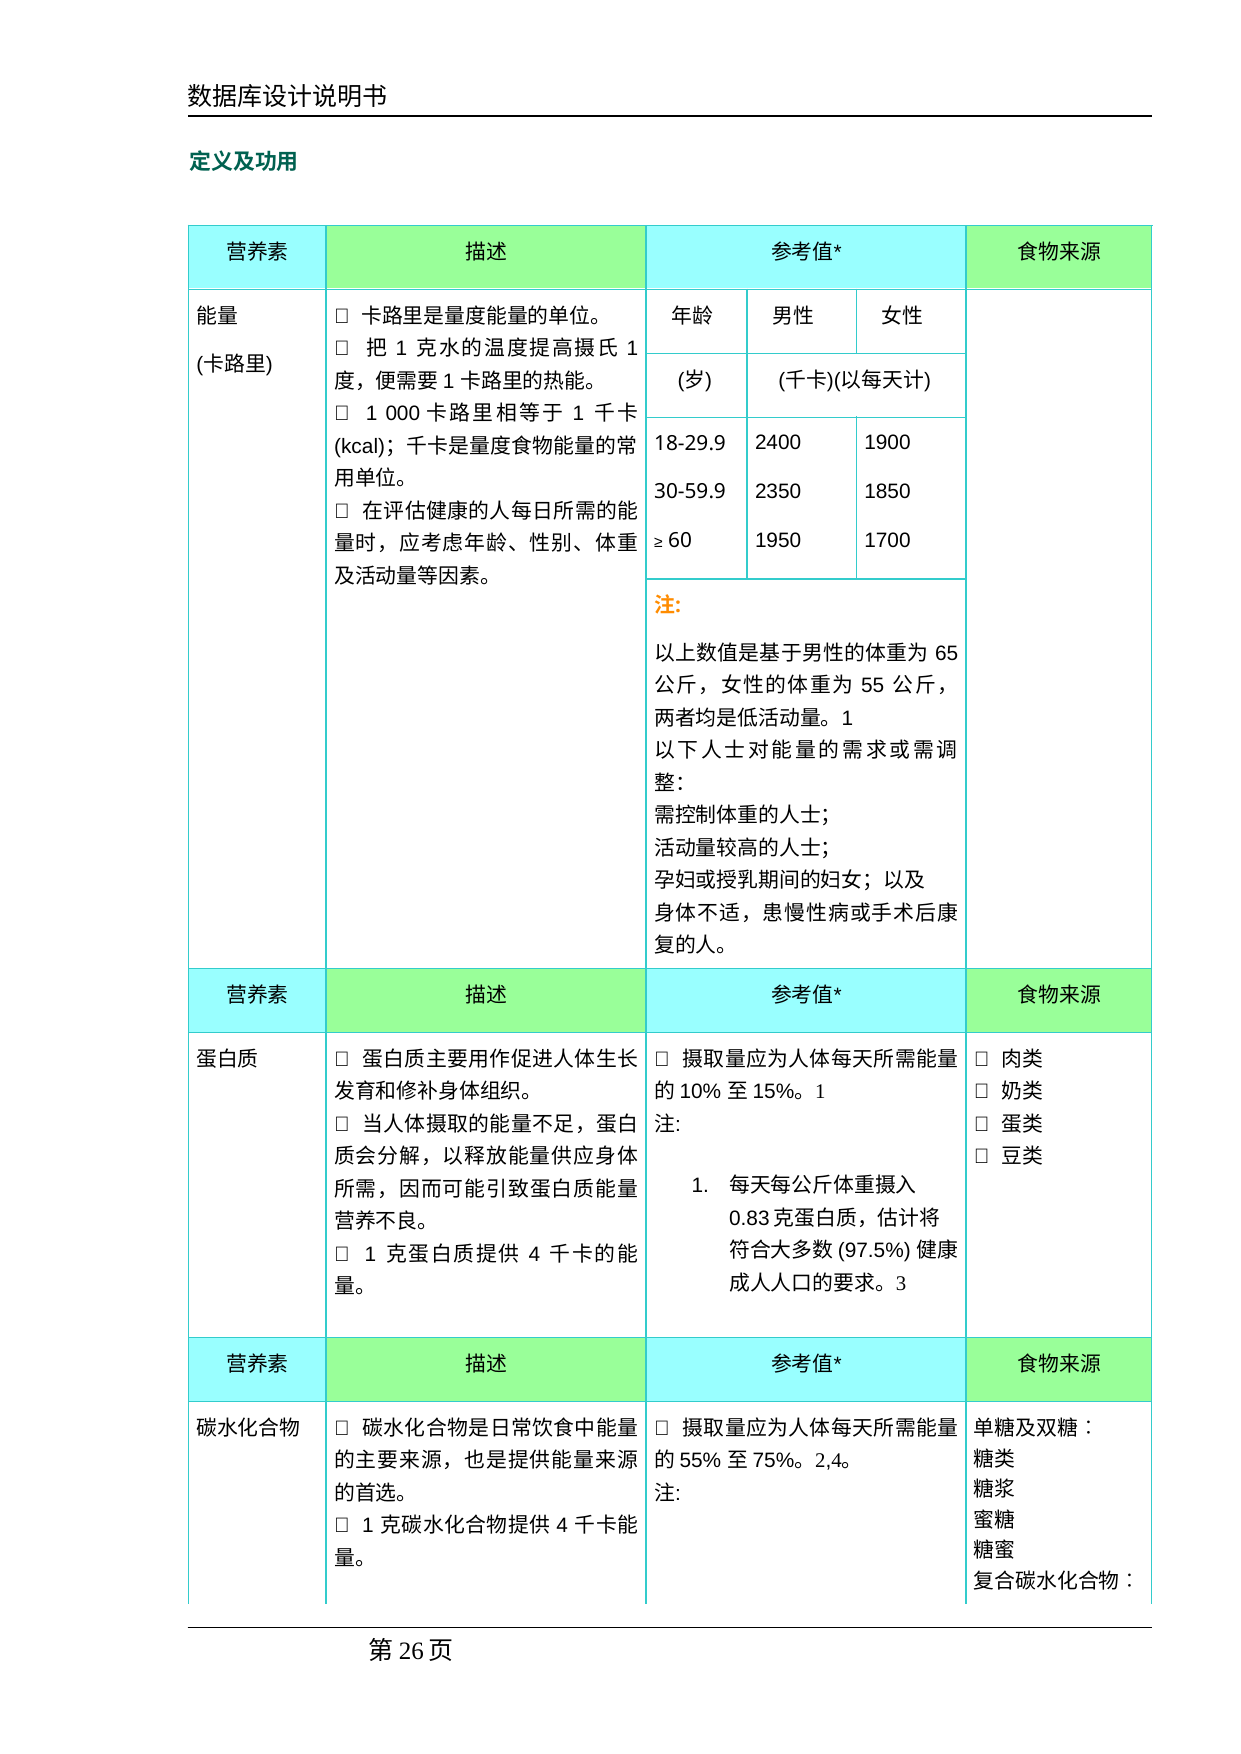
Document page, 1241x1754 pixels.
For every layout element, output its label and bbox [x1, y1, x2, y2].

table_cell [967, 1033, 1151, 1337]
table_cell [857, 290, 965, 353]
table_cell [857, 418, 965, 578]
table_cell [647, 580, 965, 968]
table_cell [327, 1033, 645, 1337]
table_cell [647, 354, 746, 417]
table_cell [967, 290, 1151, 968]
table_cell [647, 418, 746, 578]
table_cell [189, 1402, 325, 1604]
table_cell [748, 418, 856, 578]
table_cell [189, 290, 325, 968]
table_cell [647, 1033, 965, 1337]
table_cell [748, 290, 856, 353]
table_cell [647, 1402, 965, 1604]
table_cell [327, 1402, 645, 1604]
table_cell [189, 1033, 325, 1337]
table_header [188, 142, 1152, 224]
table_cell [967, 1402, 1151, 1604]
table_cell [327, 290, 645, 968]
table_cell [748, 354, 965, 417]
table_cell [647, 290, 746, 353]
